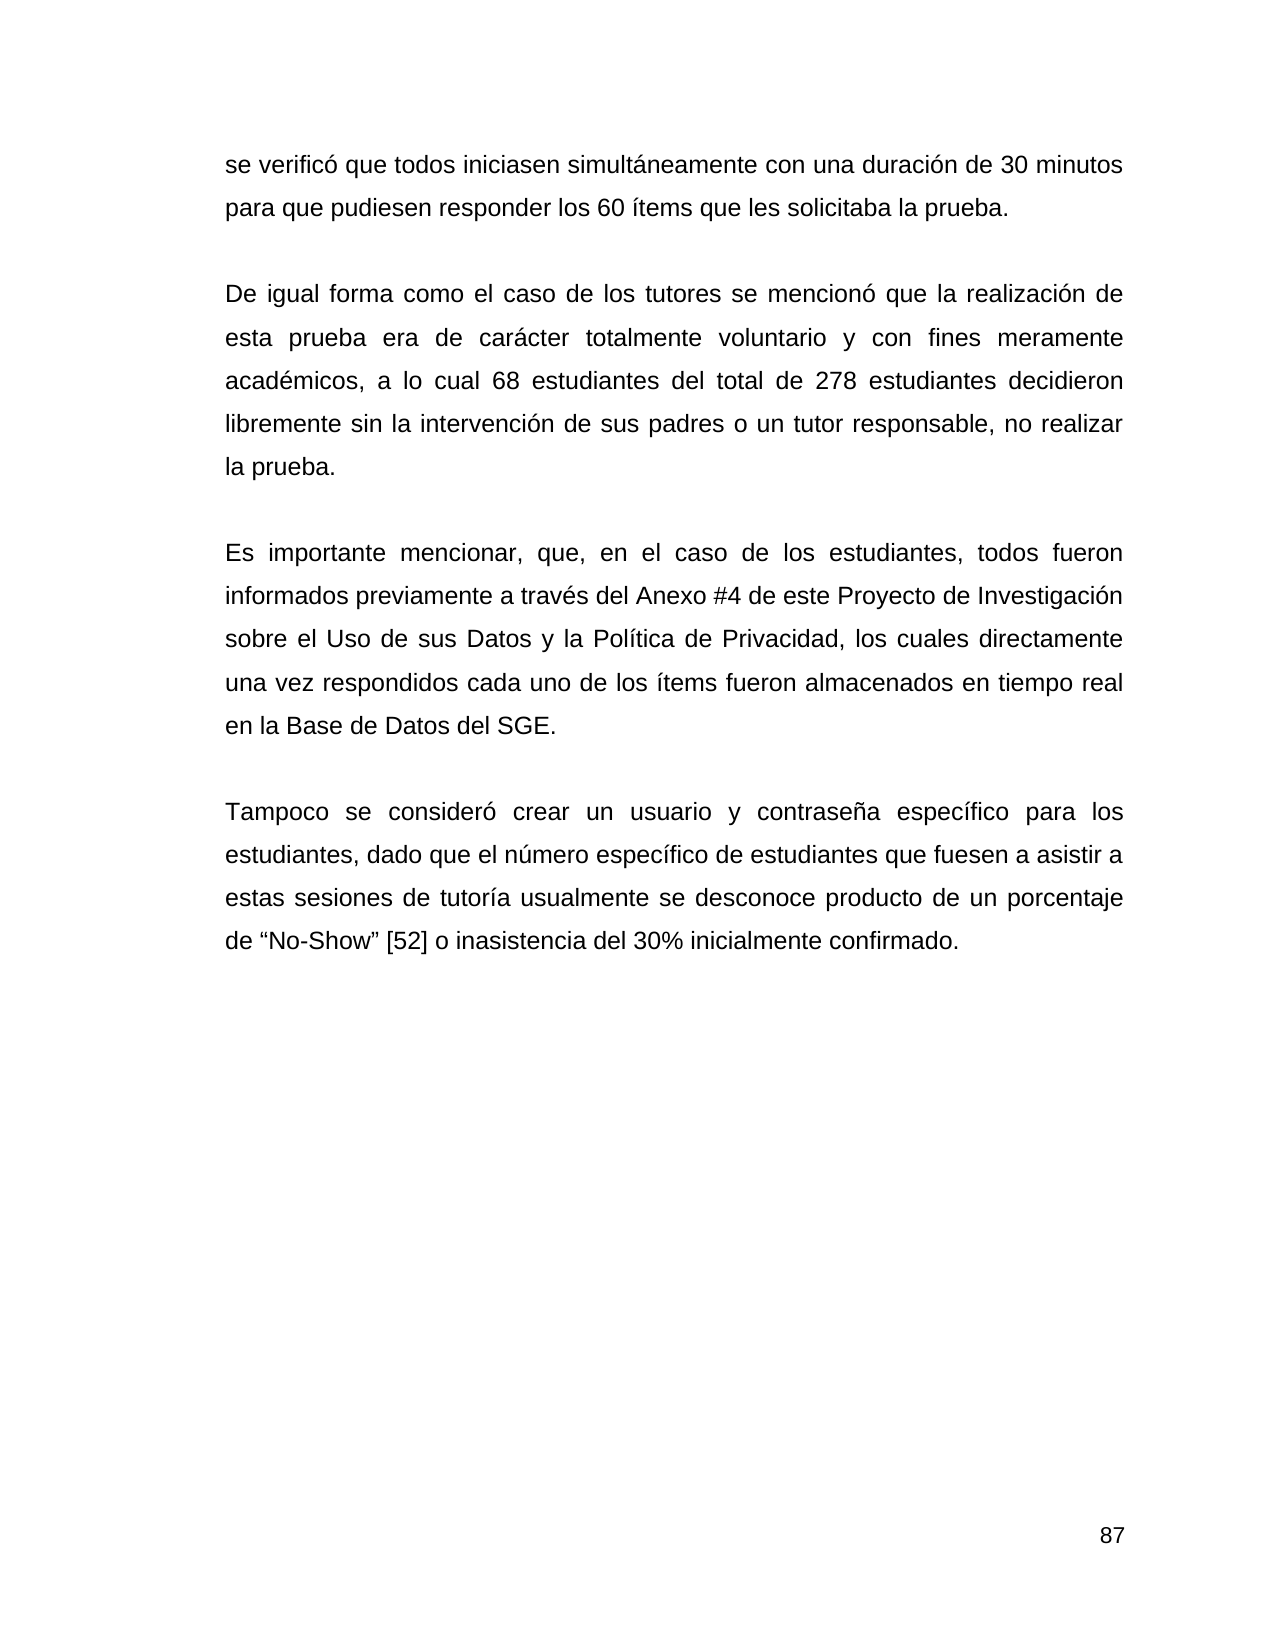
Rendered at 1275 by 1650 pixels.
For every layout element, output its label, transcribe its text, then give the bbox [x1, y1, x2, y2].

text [225, 150, 1125, 222]
text Es importante mencionar, que, en el caso de los estudiantes, todos fueron informados previamente a través del Anexo #4 de este Proyecto de Investigación sobre el Uso de sus Datos y la Política de Privacidad, los cuales directamente una vez respondidos cada uno de los ítems fueron almacenados en tiempo real en la Base de Datos del SGE. [225, 538, 1125, 739]
text Tampoco se consideró crear un usuario y contraseña específico para los estudiantes, dado que el número específico de estudiantes que fuesen a asistir a estas sesiones de tutoría usualmente se desconoce producto de un porcentaje de “No-Show” o inasistencia del 30% inicialmente confirmado. [225, 797, 1125, 955]
text De igual forma como el caso de los tutores se mencionó que la realización de esta prueba era de carácter totalmente voluntario y con fines meramente académicos, a lo cual 68 estudiantes del total de 278 estudiantes decidieron libremente sin la intervención de sus padres o un tutor responsable, no realizar la prueba. [225, 279, 1125, 481]
